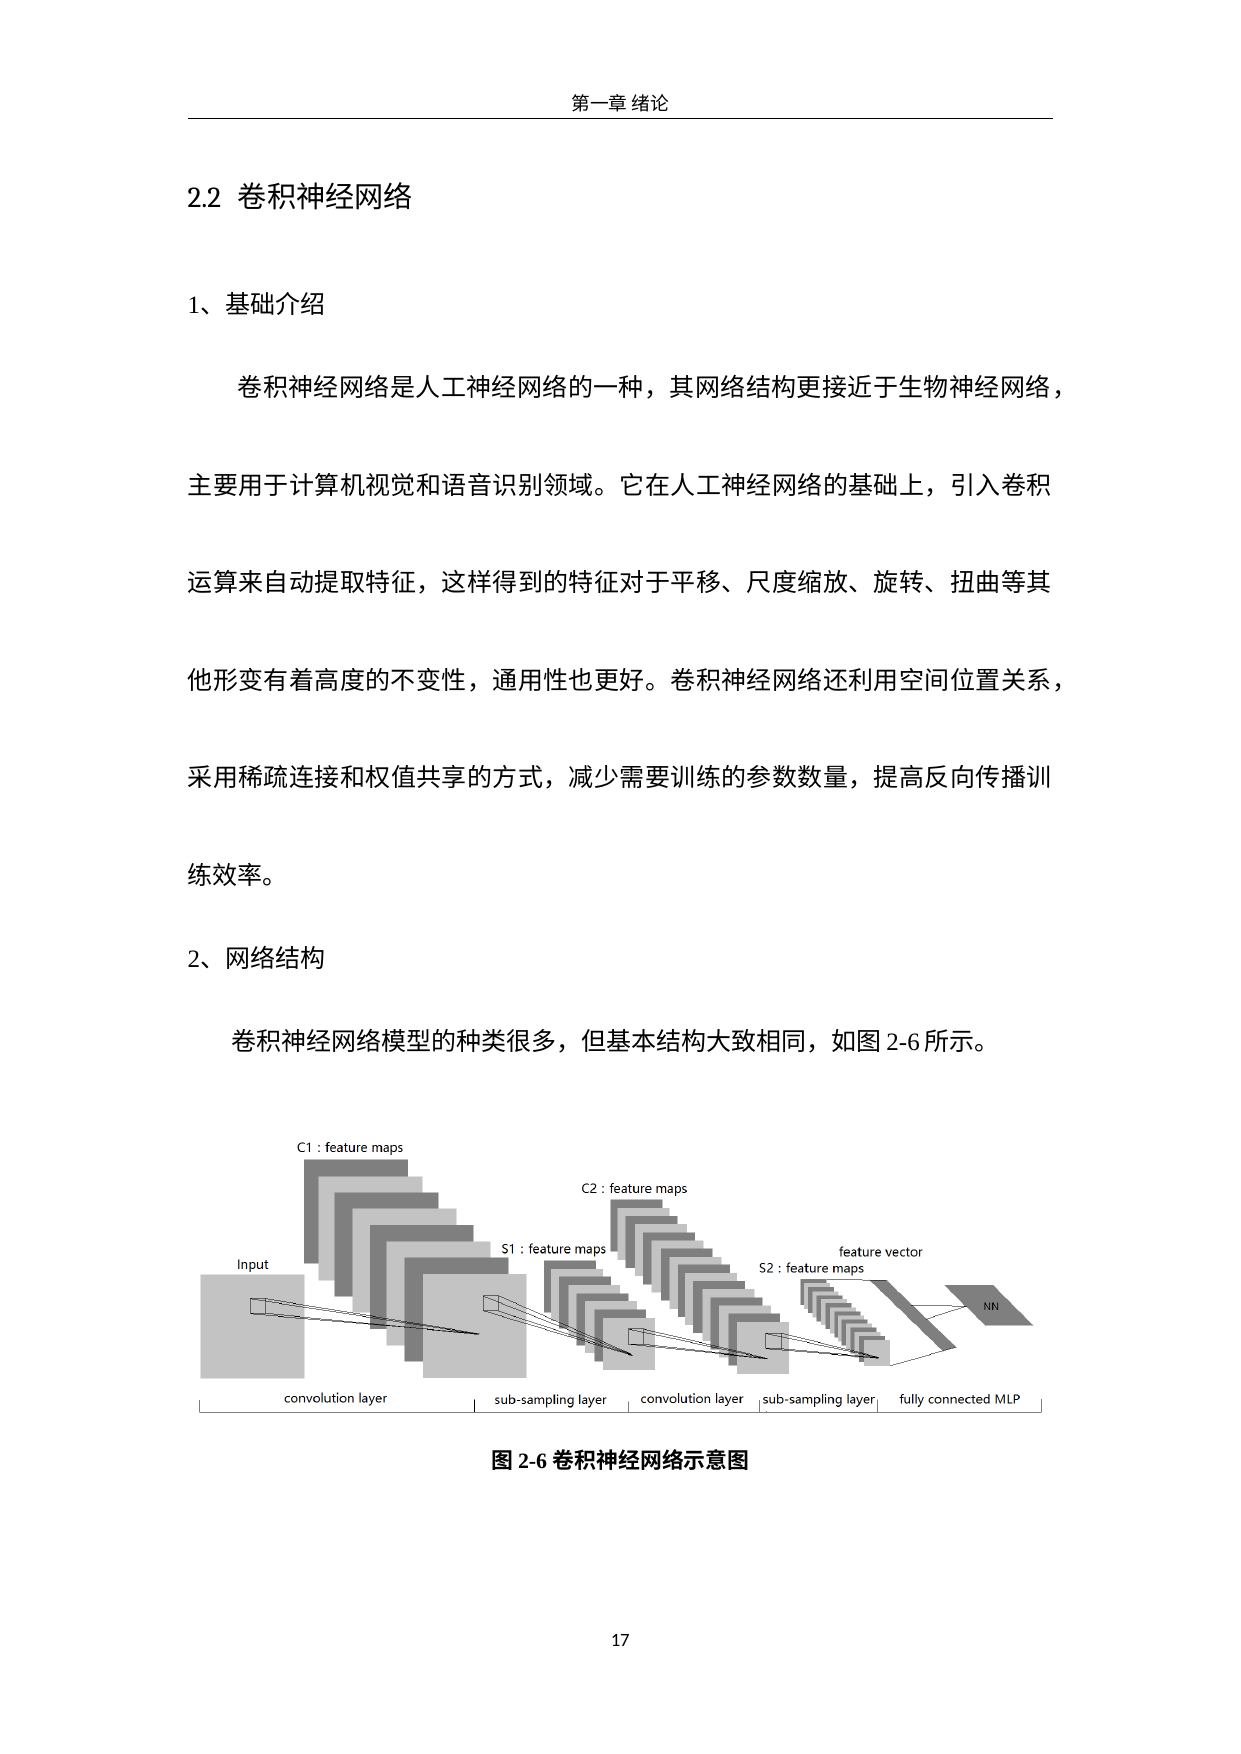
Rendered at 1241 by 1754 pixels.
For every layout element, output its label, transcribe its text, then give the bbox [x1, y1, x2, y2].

text 2、网络结构 [187, 924, 1053, 989]
text 卷积神经网络模型的种类很多，但基本结构大致相同，如图2-6所示。 [187, 1007, 1053, 1072]
text 图 2-6 卷积神经网络示意图 [187, 1443, 1053, 1476]
list 卷积神经网络 [187, 162, 1053, 227]
text 卷积神经网络是人工神经网络的一种，其网络结构更接近于生物神经网络，主要用于计算机视觉和语音识别领域。它在人工神经网络的基础上，引入卷积运算来自动提取特征，这样得到的特征对于平移、尺度缩放、旋转、扭曲等其他形变有着高度的不变性，通用性也更好。卷积神经网络还利用空间位置关系，采用稀疏连接和权值共享的方式，减少需要训练的参数数量，提高反向传播训练效率。 [187, 353, 1053, 906]
text 1、基础介绍 [187, 270, 1053, 335]
picture [195, 1137, 1045, 1419]
